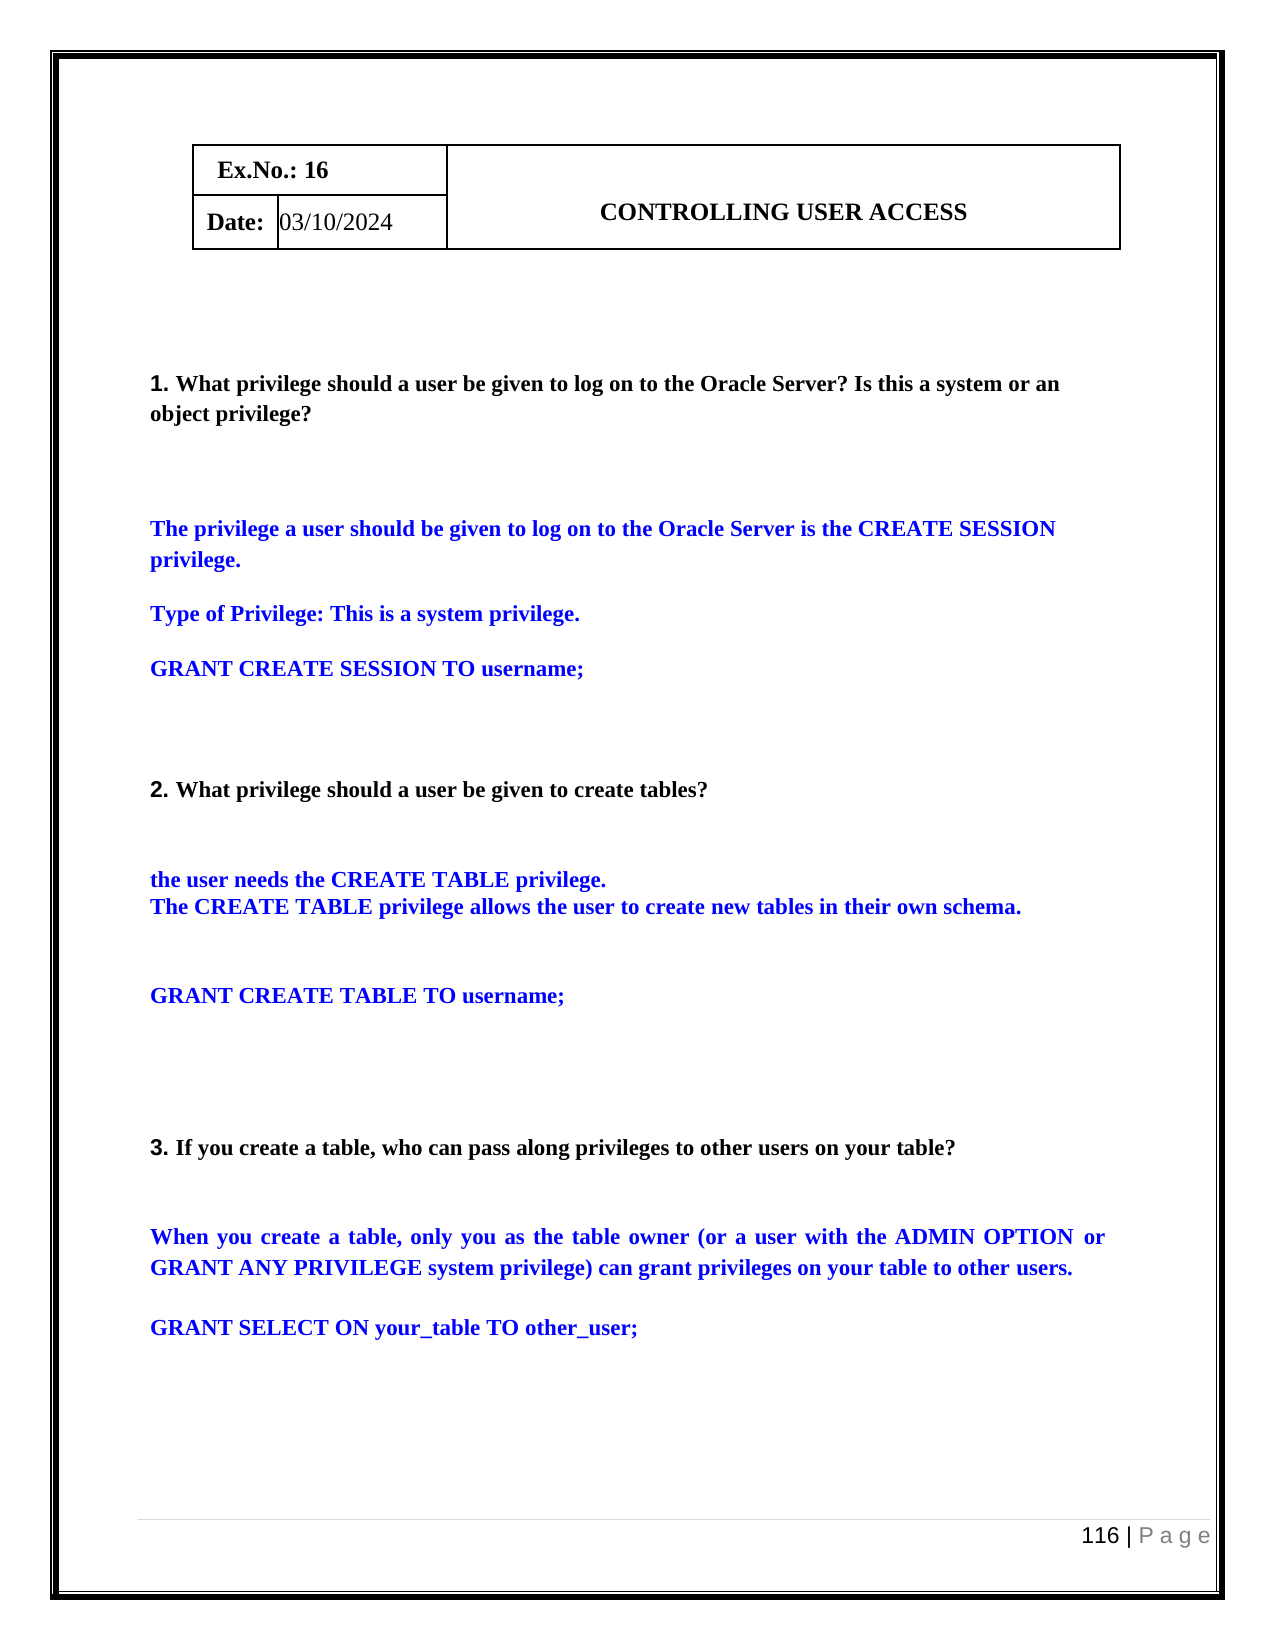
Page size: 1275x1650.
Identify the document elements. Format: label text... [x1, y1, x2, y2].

text GRANT SELECT ON your_table TO other_user; [150, 1314, 1210, 1340]
text The privilege a user should be given to log on to the Oracle Server is the CREATE SESSION privilege. [150, 516, 1116, 572]
table_header CONTROLLING USER ACCESS [448, 146, 1119, 248]
text GRANT CREATE TABLE TO username; [150, 982, 1210, 1009]
text Type of Privilege: This is a system privilege. GRANT CREATE SESSION TO username; [150, 600, 633, 682]
text When you create a table, only you as the table owner (or a user with the ADMIN OPTION or GRANT ANY PRIVILEGE system privilege) can grant privileges on your table to other users. [150, 1223, 1105, 1280]
text The CREATE TABLE privilege allows the user to create new tables in their own schema. [150, 893, 1210, 919]
table_cell Date: [194, 196, 277, 248]
table_header Ex.No.: 16 [194, 146, 446, 194]
table_cell 03/10/2024 [279, 196, 446, 248]
text the user needs the CREATE TABLE privilege. [150, 866, 1210, 893]
list If you create a table, who can pass along privileges to other users on your table? [150, 1133, 1210, 1160]
list What privilege should a user be given to create tables? [150, 776, 1210, 803]
list What privilege should a user be given to log on to the Oracle Server? Is this a system or an object privilege? [150, 370, 1105, 427]
